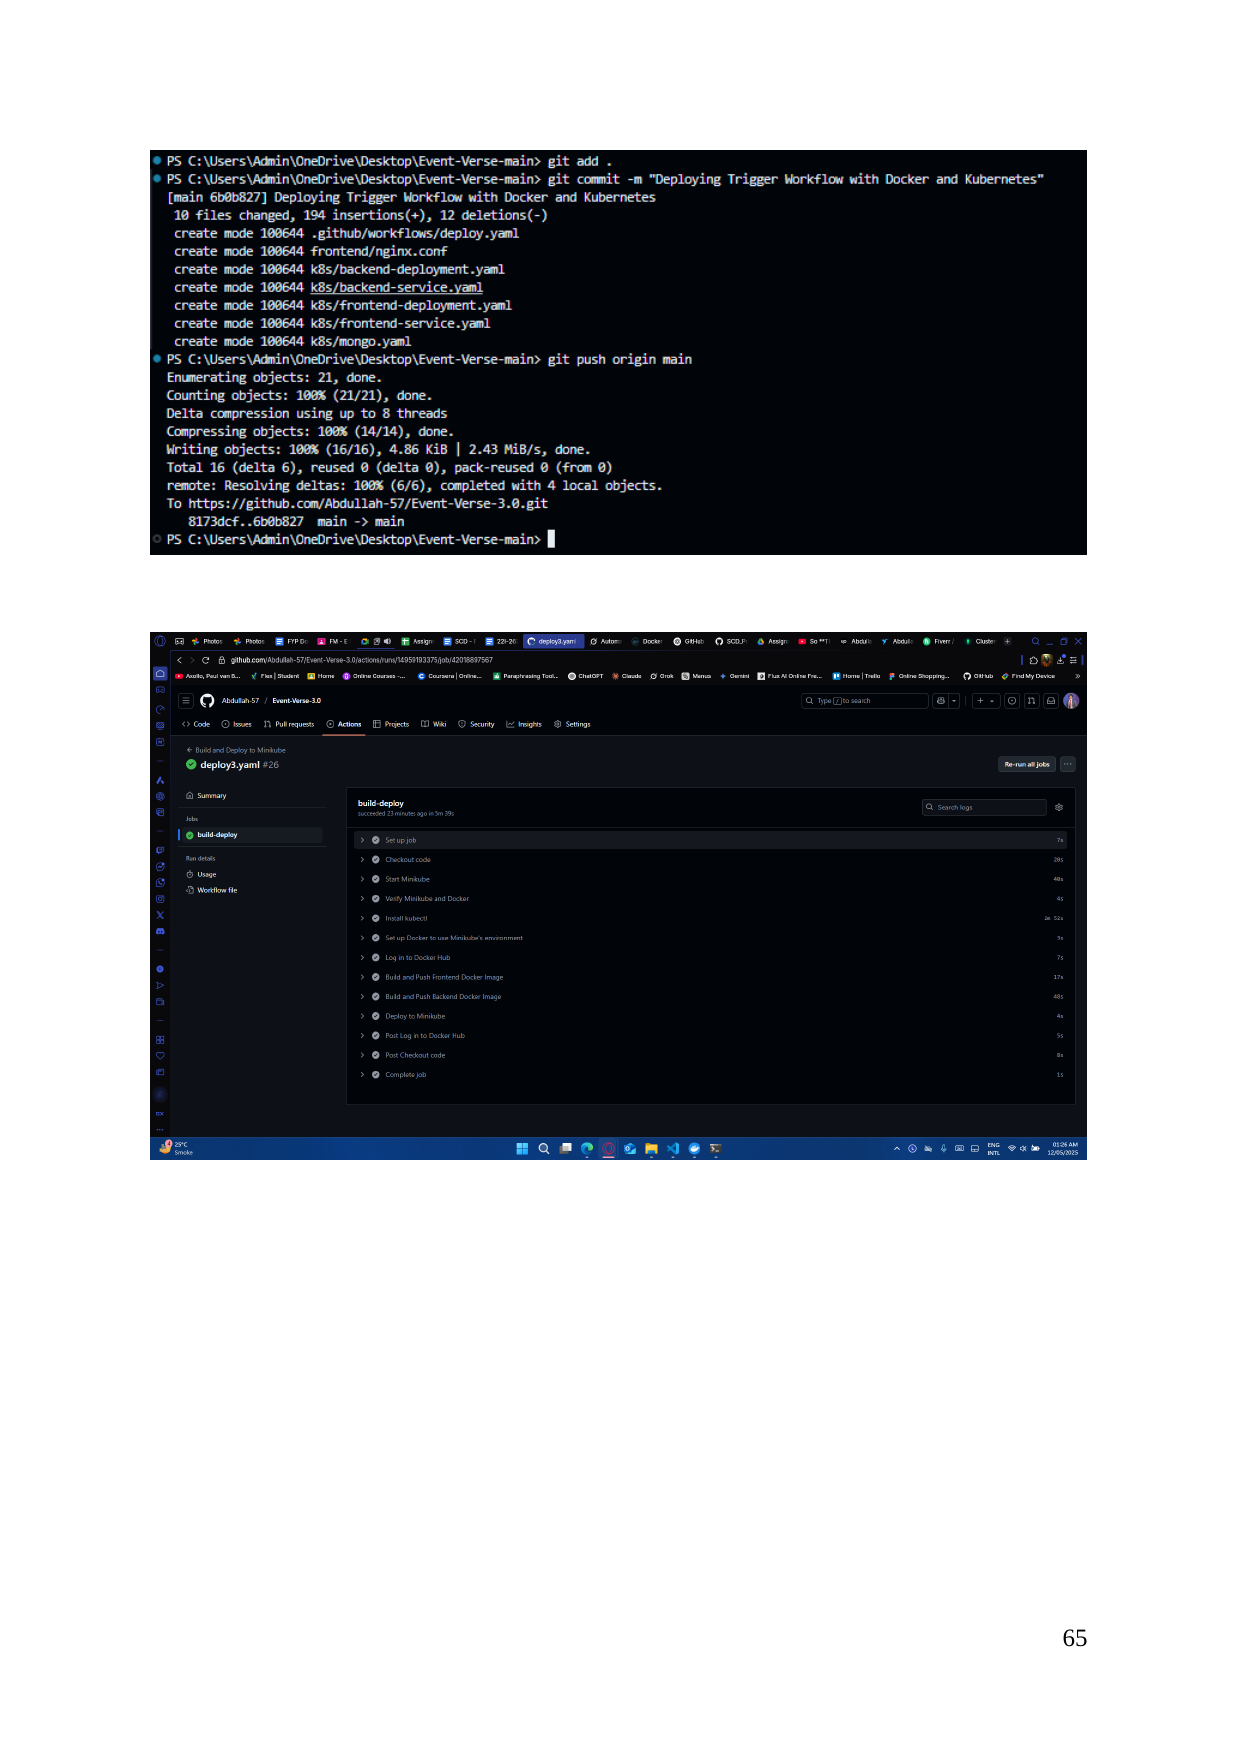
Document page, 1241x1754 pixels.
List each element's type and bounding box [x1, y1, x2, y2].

picture [150, 150, 1087, 555]
picture [150, 632, 1087, 1160]
